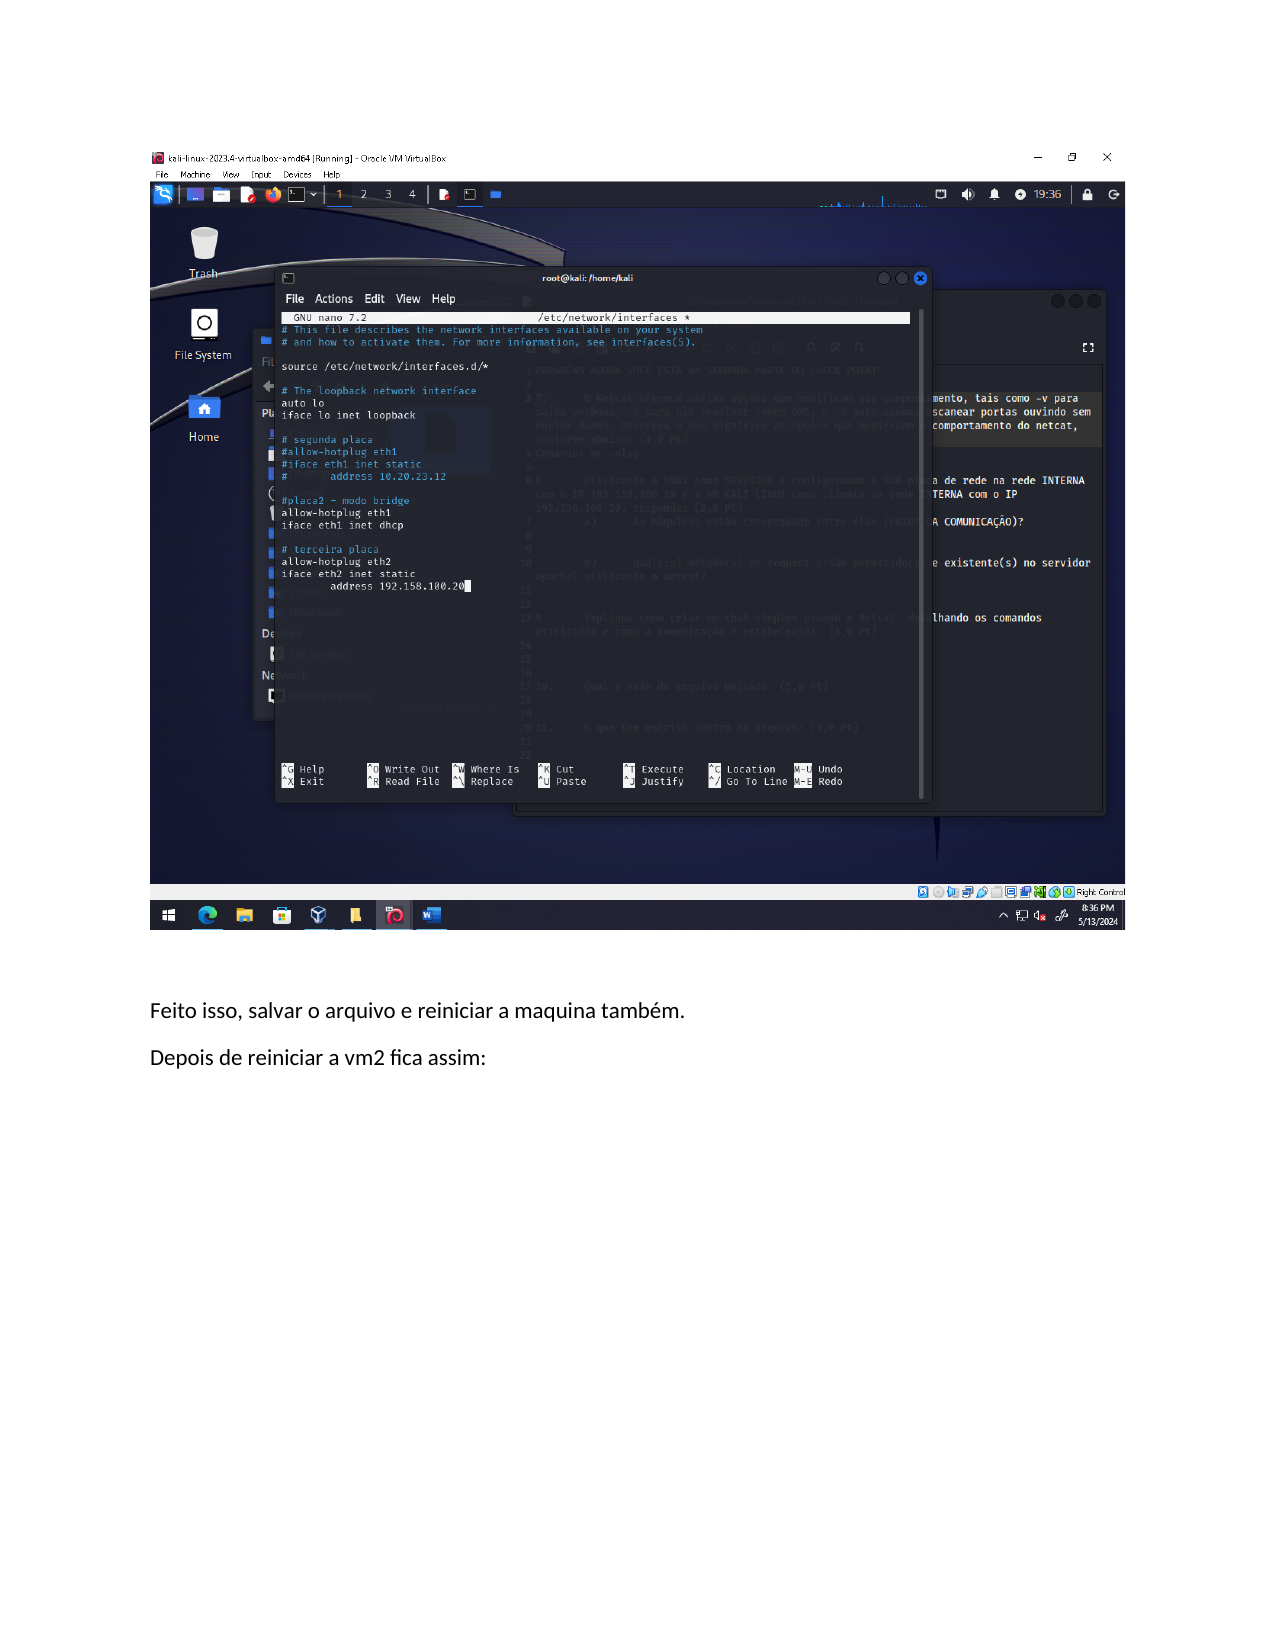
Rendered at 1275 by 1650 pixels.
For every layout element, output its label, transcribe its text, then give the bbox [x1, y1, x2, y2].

picture [150, 150, 1125, 930]
text Depois de reiniciar a vm2 fica assim: [150, 1043, 1125, 1071]
text Feito isso, salvar o arquivo e reiniciar a maquina também. [150, 996, 1125, 1024]
